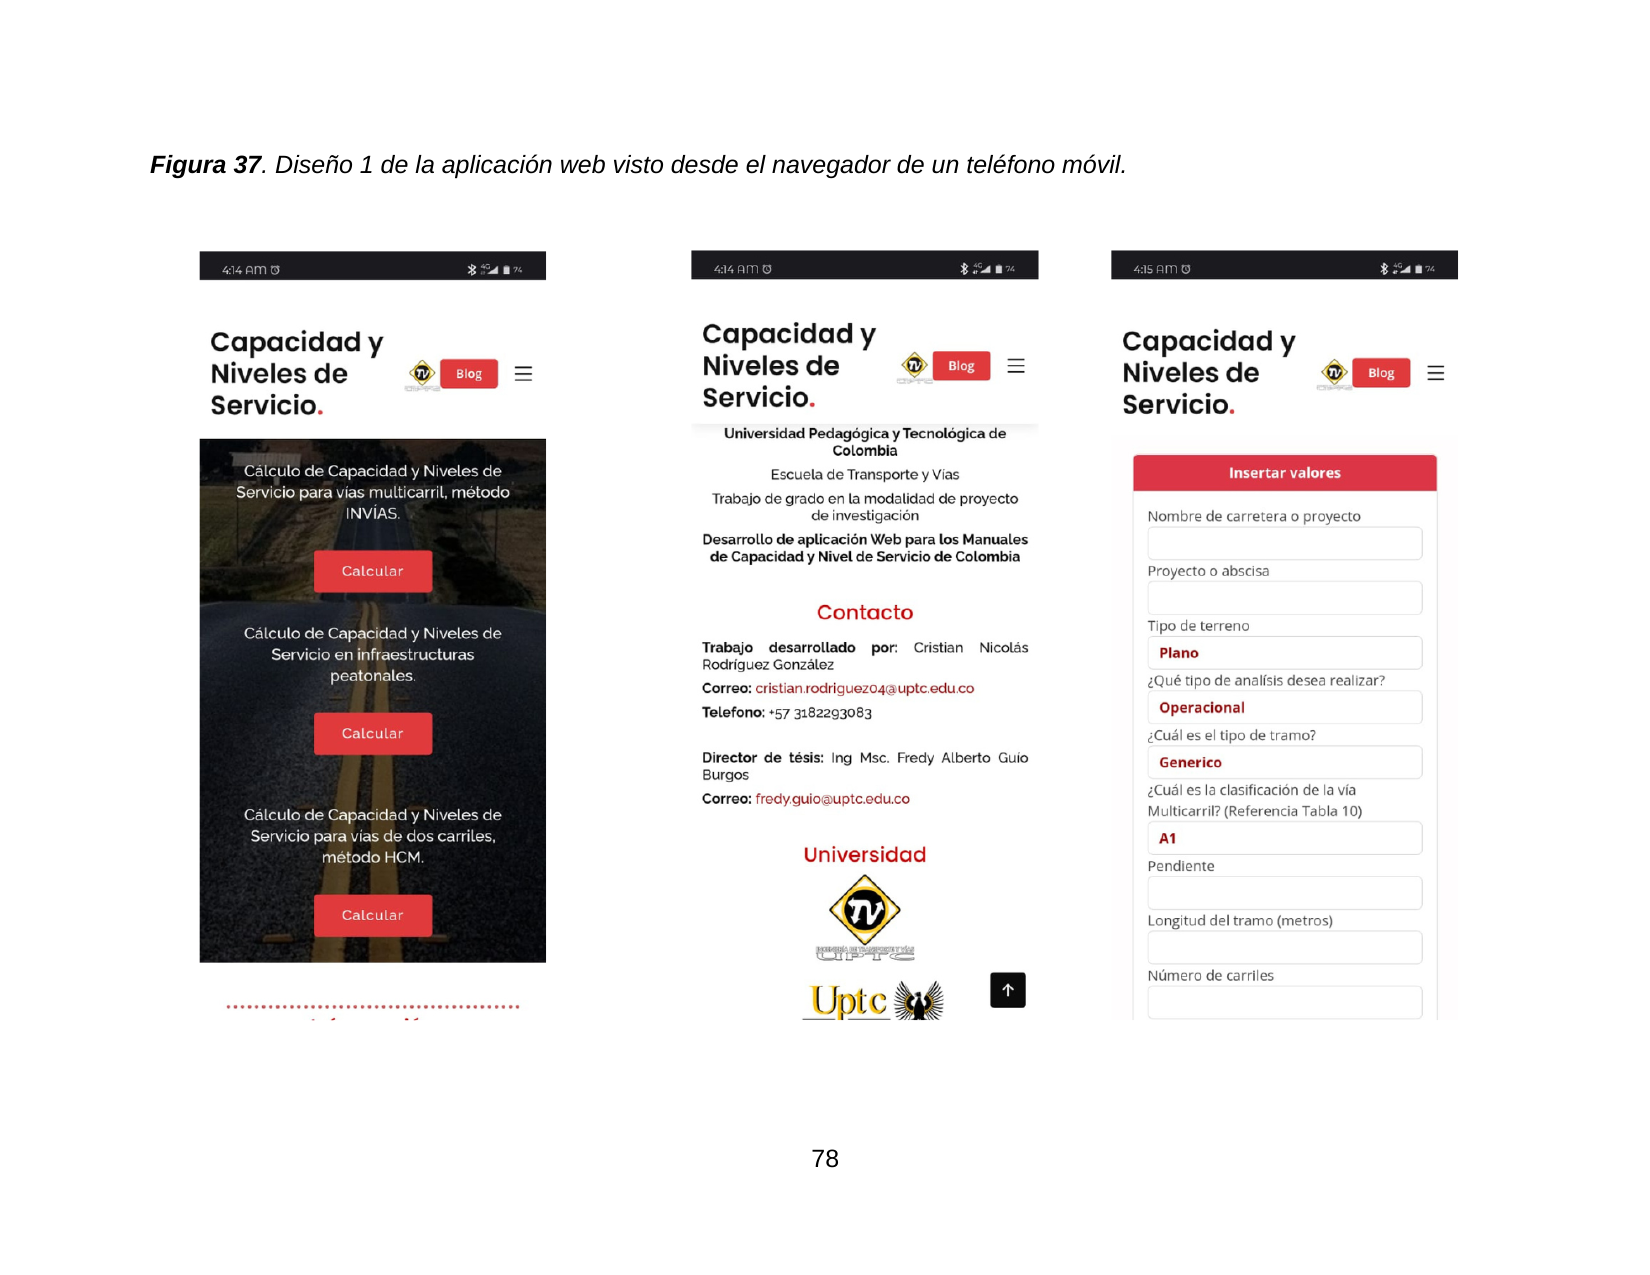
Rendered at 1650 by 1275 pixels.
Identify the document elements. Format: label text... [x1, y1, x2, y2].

picture [150, 199, 1511, 1047]
text Figura 37. Diseño 1 de la aplicación web visto desde el navegador de un teléfono móvil. [150, 150, 1500, 179]
